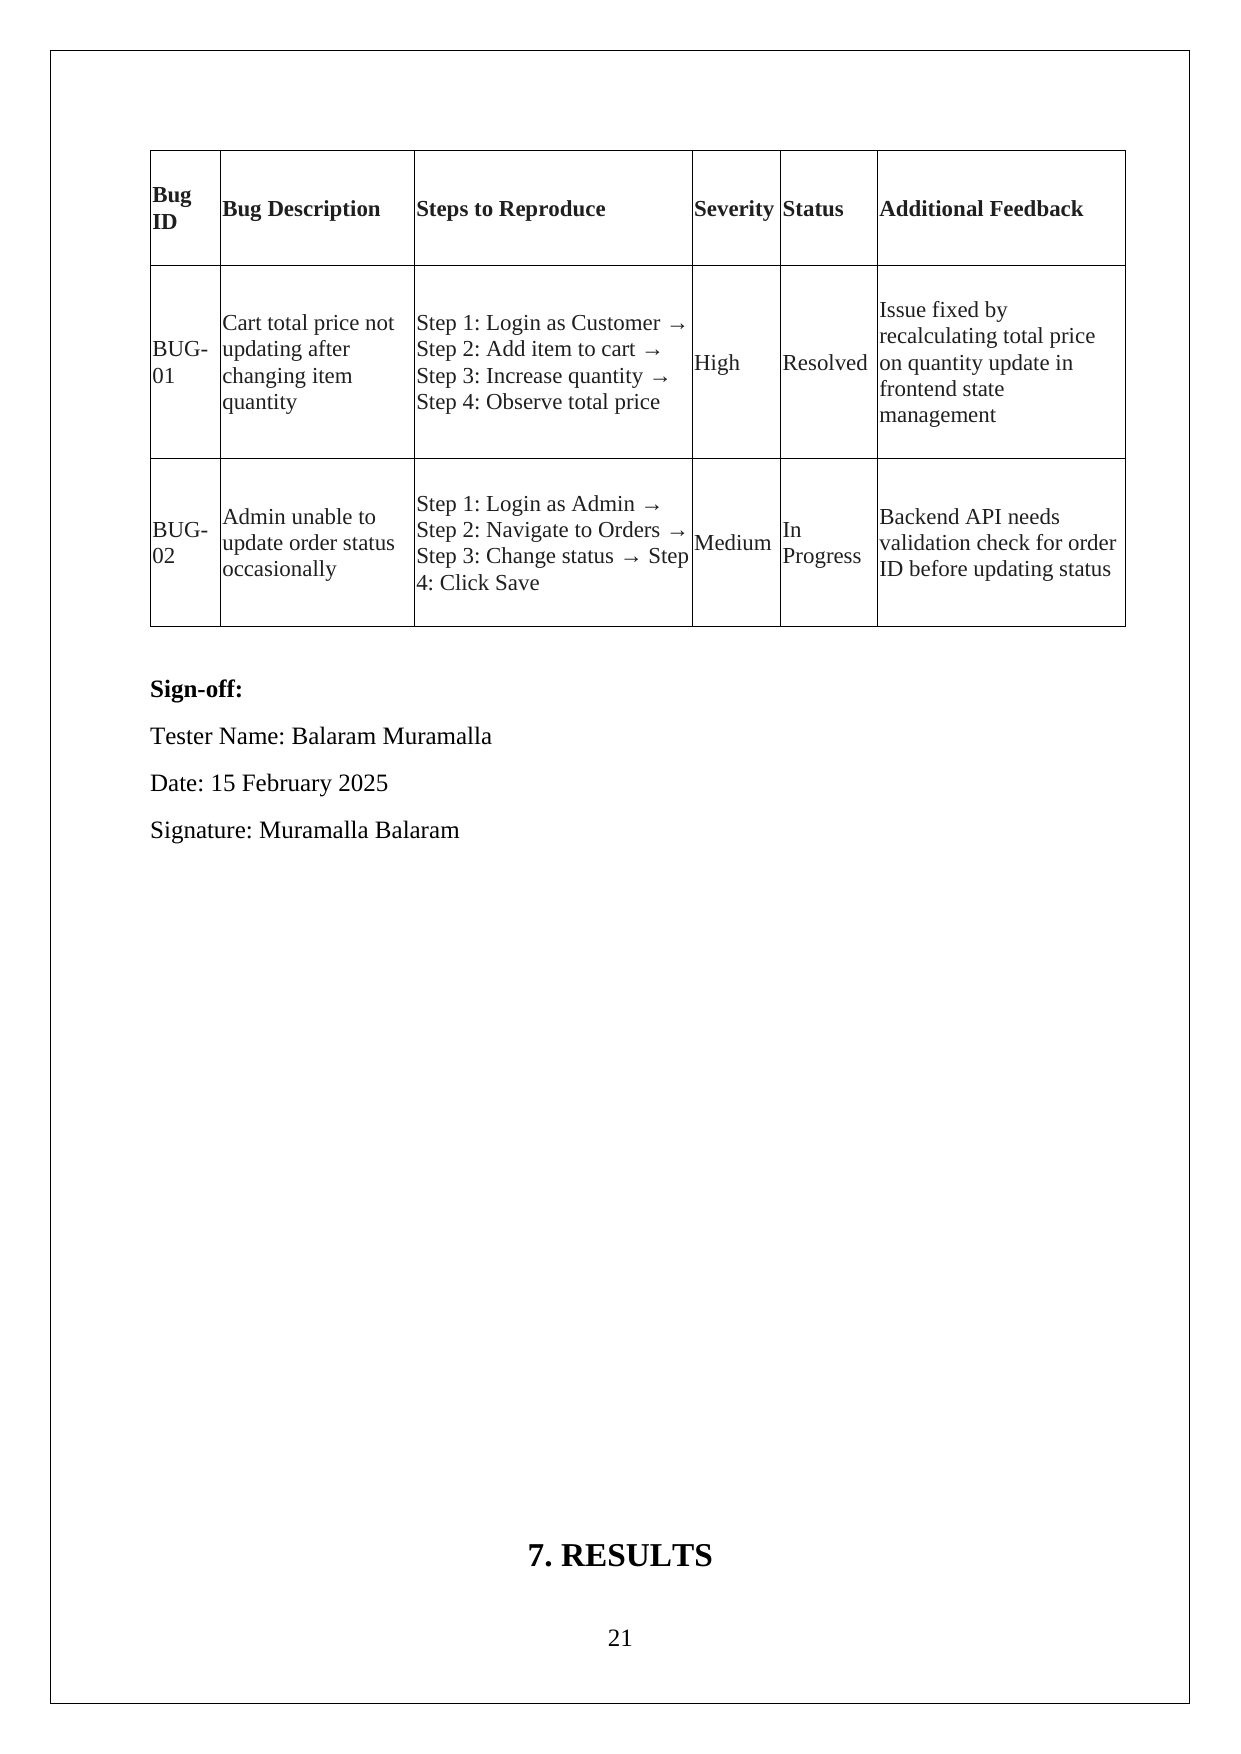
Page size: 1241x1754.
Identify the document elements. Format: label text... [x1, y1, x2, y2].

table_cell BUG-01 [151, 266, 220, 458]
table_header Status [781, 151, 877, 264]
table_header Bug Description [221, 151, 414, 264]
table_header Bug ID [151, 151, 220, 264]
table_cell Resolved [781, 266, 877, 458]
table_cell Issue fixed by recalculating total price on quantity update in frontend state management [878, 266, 1125, 458]
text 7. RESULTS [150, 1535, 1090, 1574]
table_cell High [693, 266, 780, 458]
table_cell Step 1: Login as Admin → Step 2: Navigate to Orders → Step 3: Change status → Step 4: Click Save [415, 459, 692, 626]
table_cell Step 1: Login as Customer → Step 2: Add item to cart → Step 3: Increase quantity → Step 4: Observe total price [415, 266, 692, 458]
table_header Additional Feedback [878, 151, 1125, 264]
table_cell Cart total price not updating after changing item quantity [221, 266, 414, 458]
text Date: 15 February 2025 [150, 768, 1090, 797]
table_cell Backend API needs validation check for order ID before updating status [878, 459, 1125, 626]
table_header Severity [693, 151, 780, 264]
table_cell In Progress [781, 459, 877, 626]
text Tester Name: Balaram Muramalla [150, 721, 1090, 749]
table_cell Medium [693, 459, 780, 626]
table_cell Admin unable to update order status occasionally [221, 459, 414, 626]
table_cell BUG-02 [151, 459, 220, 626]
text Sign-off: [150, 674, 1090, 702]
text Signature: Muramalla Balaram [150, 815, 1090, 844]
table_header Steps to Reproduce [415, 151, 692, 264]
